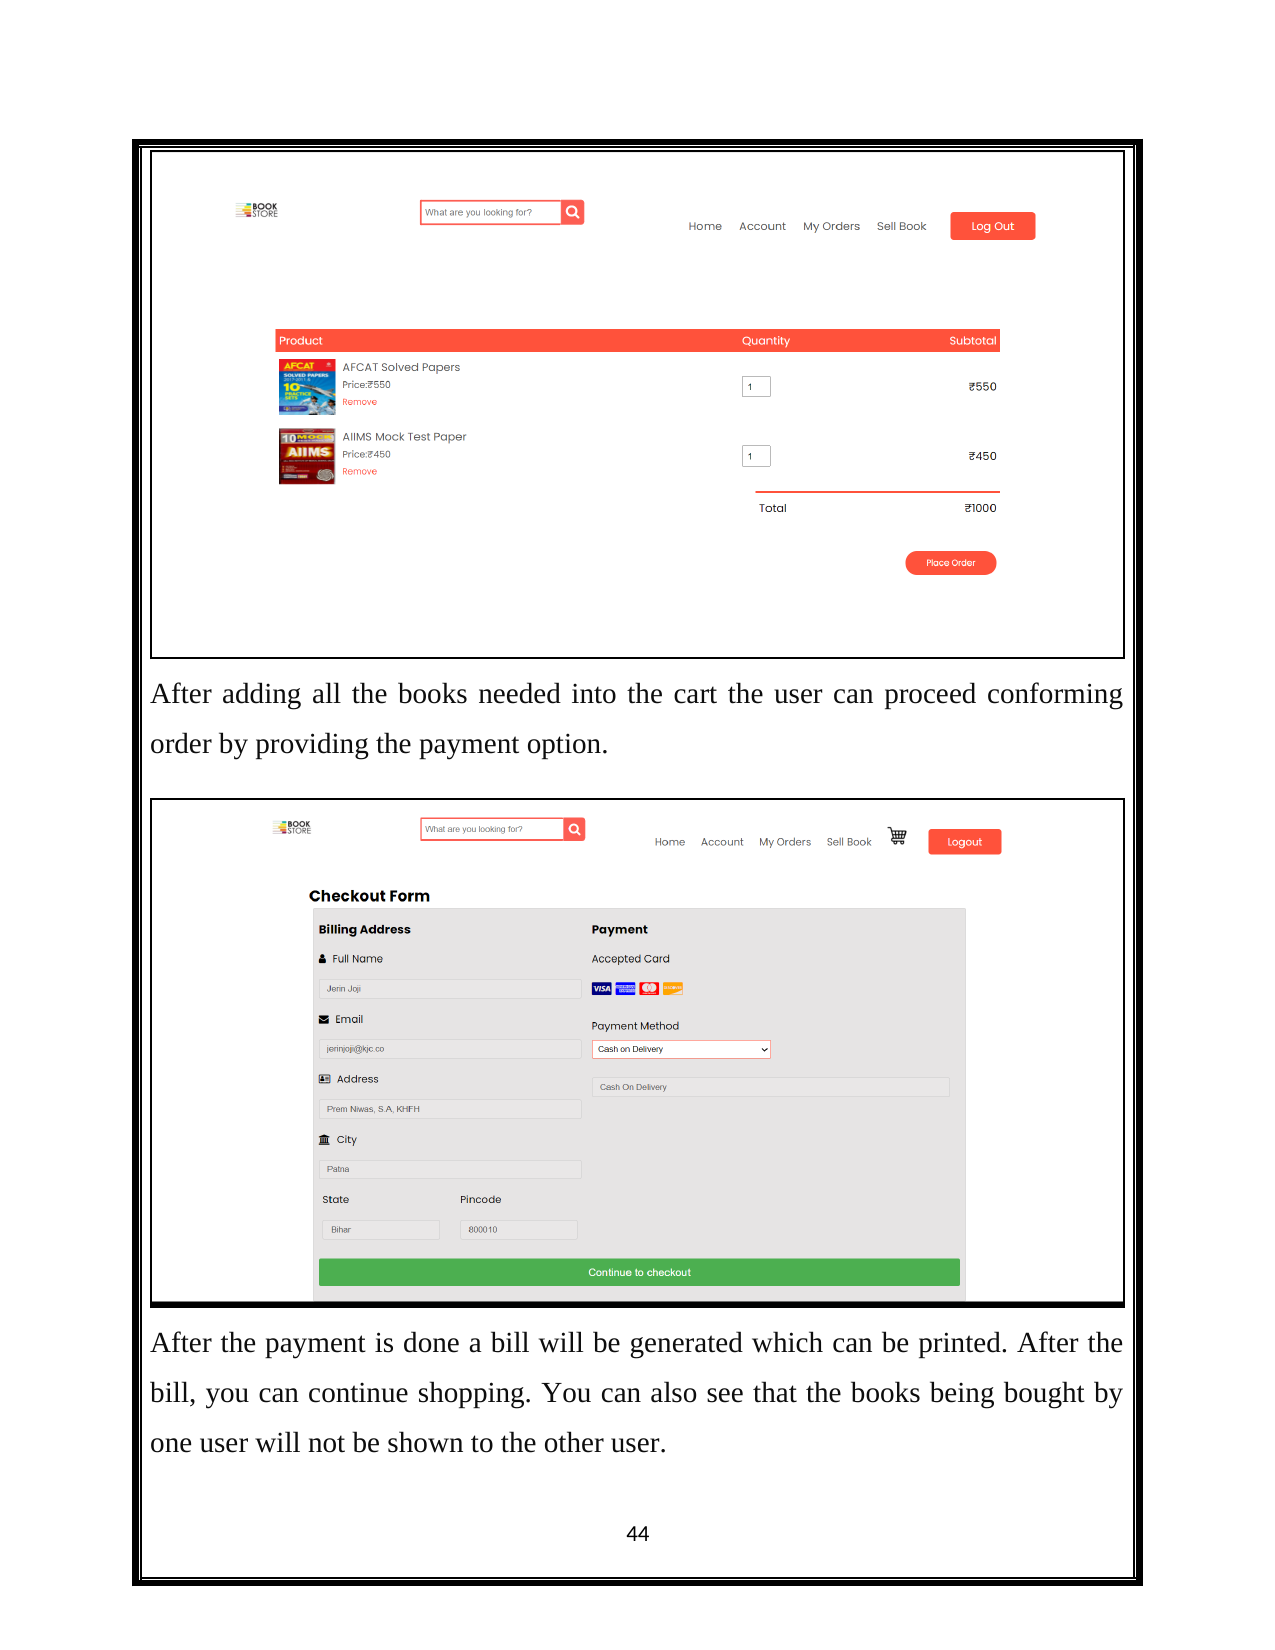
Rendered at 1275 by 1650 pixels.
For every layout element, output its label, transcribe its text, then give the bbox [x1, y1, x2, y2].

text After the payment is done a bill will be generated which can be printed. After the bill, you can continue shopping. You can also see that the books being bought by one user will not be shown to the other user. [150, 1308, 1125, 1459]
picture [152, 800, 1123, 1306]
text After adding all the books needed into the cart the user can proceed conforming order by providing the payment option. [150, 659, 1125, 760]
picture [152, 152, 1123, 657]
